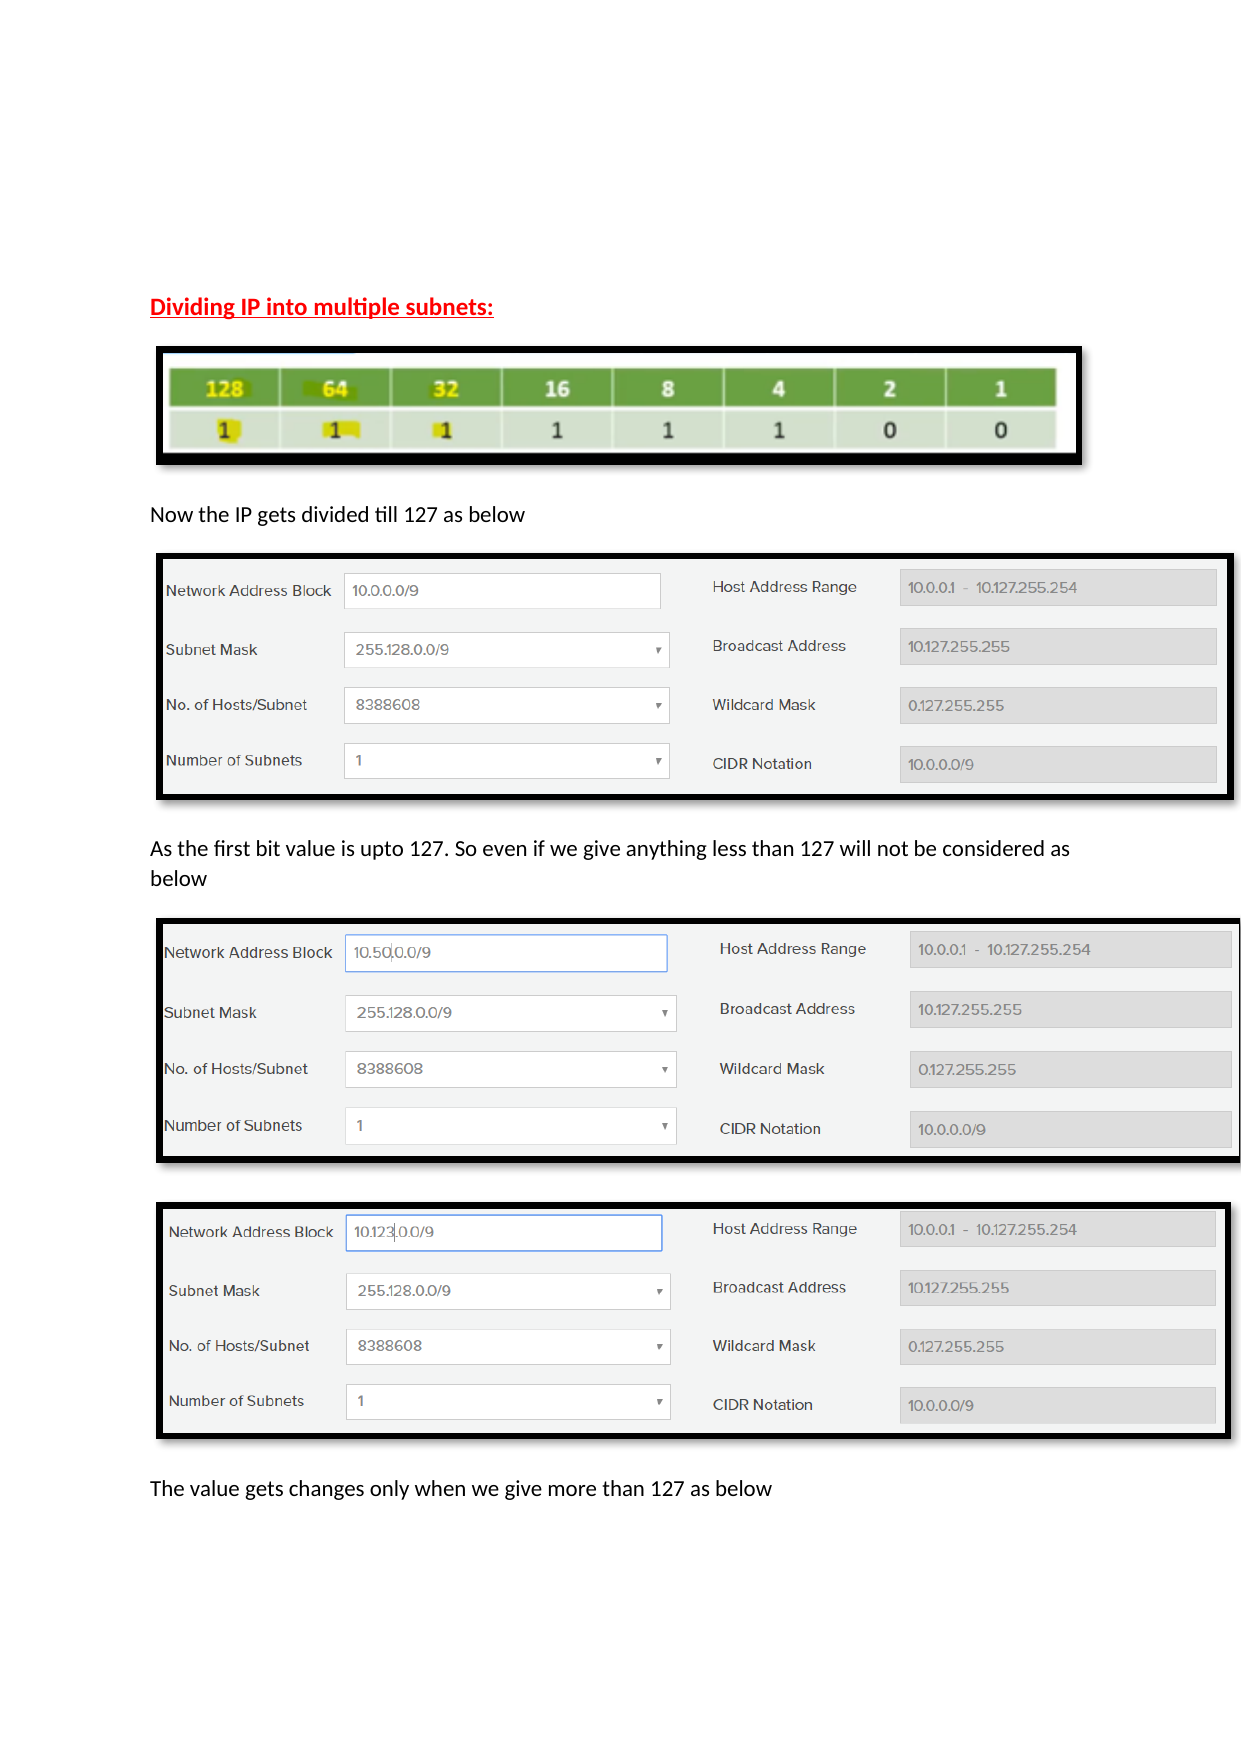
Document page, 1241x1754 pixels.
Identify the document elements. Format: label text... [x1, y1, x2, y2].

text The value gets changes only when we give more than 127 as below [150, 1474, 1090, 1502]
picture [163, 924, 1239, 1156]
picture [163, 1209, 1225, 1433]
picture [163, 353, 1076, 459]
text As the first bit value is upto 127. So even if we give anything less than 127 will not be considered as below [150, 834, 1090, 893]
picture [163, 559, 1227, 794]
text Dividing IP into multiple subnets: [150, 291, 1090, 321]
text Now the IP gets divided till 127 as below [150, 500, 1090, 528]
